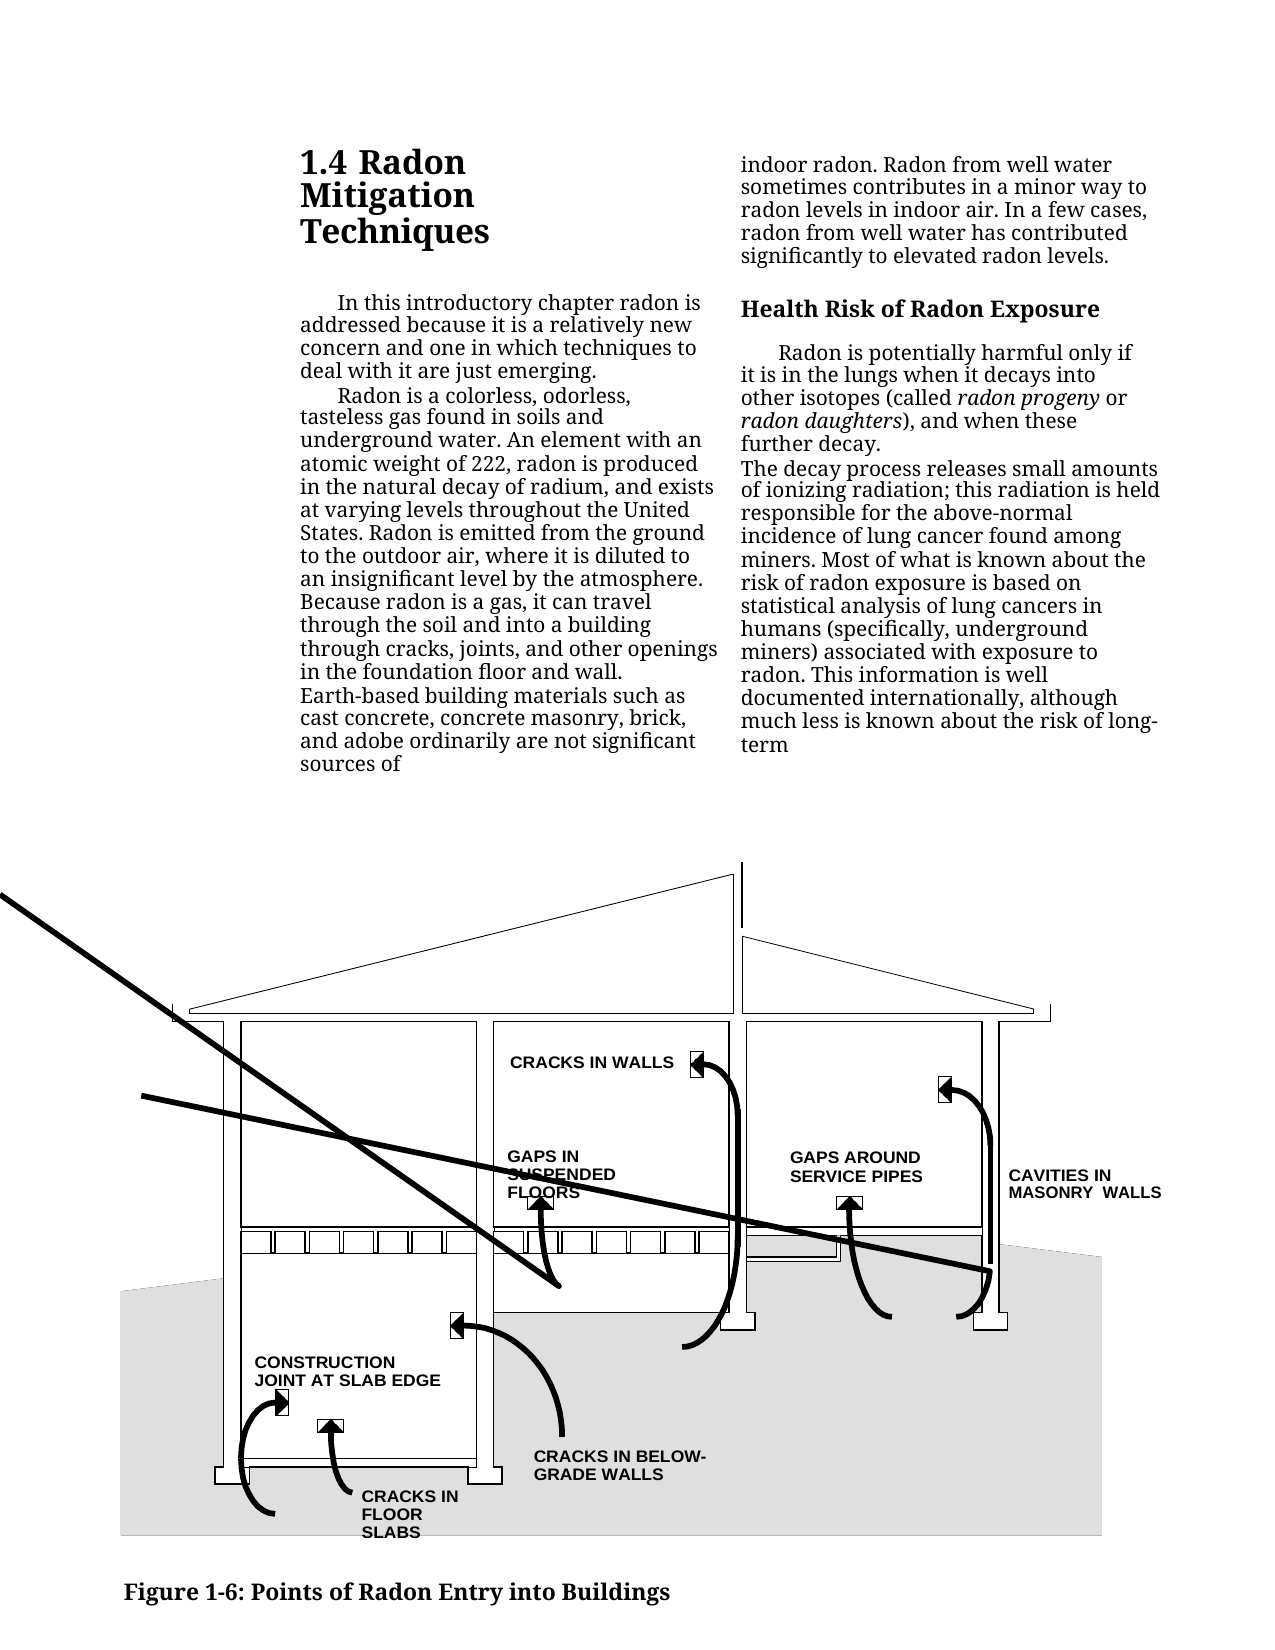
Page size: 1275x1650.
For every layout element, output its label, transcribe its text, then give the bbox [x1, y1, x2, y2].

text GAPS AROUND [790, 1149, 1162, 1167]
text Radon is a colorless, odorless, tasteless gas found in soils and underground water. An element with an atomic weight of 222, radon is produced in the natural decay of radium, and exists at varying levels throughout the United States. Radon is emitted from the ground to the outdoor air, where it is diluted to an insignificant level by the atmosphere. Because radon is a gas, it can travel through the soil and into a building through cracks, joints, and other openings in the foundation floor and wall. [300, 385, 718, 685]
text SERVICE PIPES CAVITIES IN MASONRY WALLS [790, 1169, 1162, 1202]
subtitle Figure 1-6: Points of Radon Entry into Buildings [123, 1576, 1175, 1607]
picture [276, 1390, 288, 1415]
picture [691, 1072, 703, 1077]
picture [939, 1077, 951, 1102]
text Radon is potentially harmful only if it is in the lungs when it decays into other isotopes (called radon progeny or radon daughters), and when these further decay. [741, 342, 1149, 458]
picture [451, 1313, 463, 1338]
picture [837, 1202, 862, 1209]
text In this introductory chapter radon is addressed because it is a relatively new concern and one in which techniques to deal with it are just emerging. [300, 292, 711, 385]
text The decay process releases small amounts of ionizing radiation; this radiation is held responsible for the above-normal incidence of lung cancer found among miners. Most of what is known about the risk of radon exposure is based on statistical analysis of lung cancers in humans (specifically, underground miners) associated with exposure to radon. This information is well documented internationally, although much less is known about the risk of long-term [741, 458, 1164, 758]
text CRACKS IN WALLS [148, 1053, 1036, 1072]
subtitle Health Risk of Radon Exposure [741, 293, 1149, 324]
text GAPS IN SUSPENDED FLOORS [507, 1148, 691, 1202]
picture [318, 1420, 343, 1432]
picture [528, 1202, 553, 1209]
text CRACKS IN BELOW- GRADE WALLS [533, 1449, 768, 1484]
text Earth-based building materials such as cast concrete, concrete masonry, brick, and adobe ordinarily are not significant sources of [300, 685, 717, 778]
text CRACKS IN FLOOR SLABS [361, 1488, 486, 1542]
list Radon Mitigation Techniques [300, 146, 630, 253]
text CONSTRUCTION JOINT AT SLAB EDGE [254, 1354, 445, 1390]
text indoor radon. Radon from well water sometimes contributes in a minor way to radon levels in indoor air. In a few cases, radon from well water has contributed significantly to elevated radon levels. [741, 154, 1149, 270]
